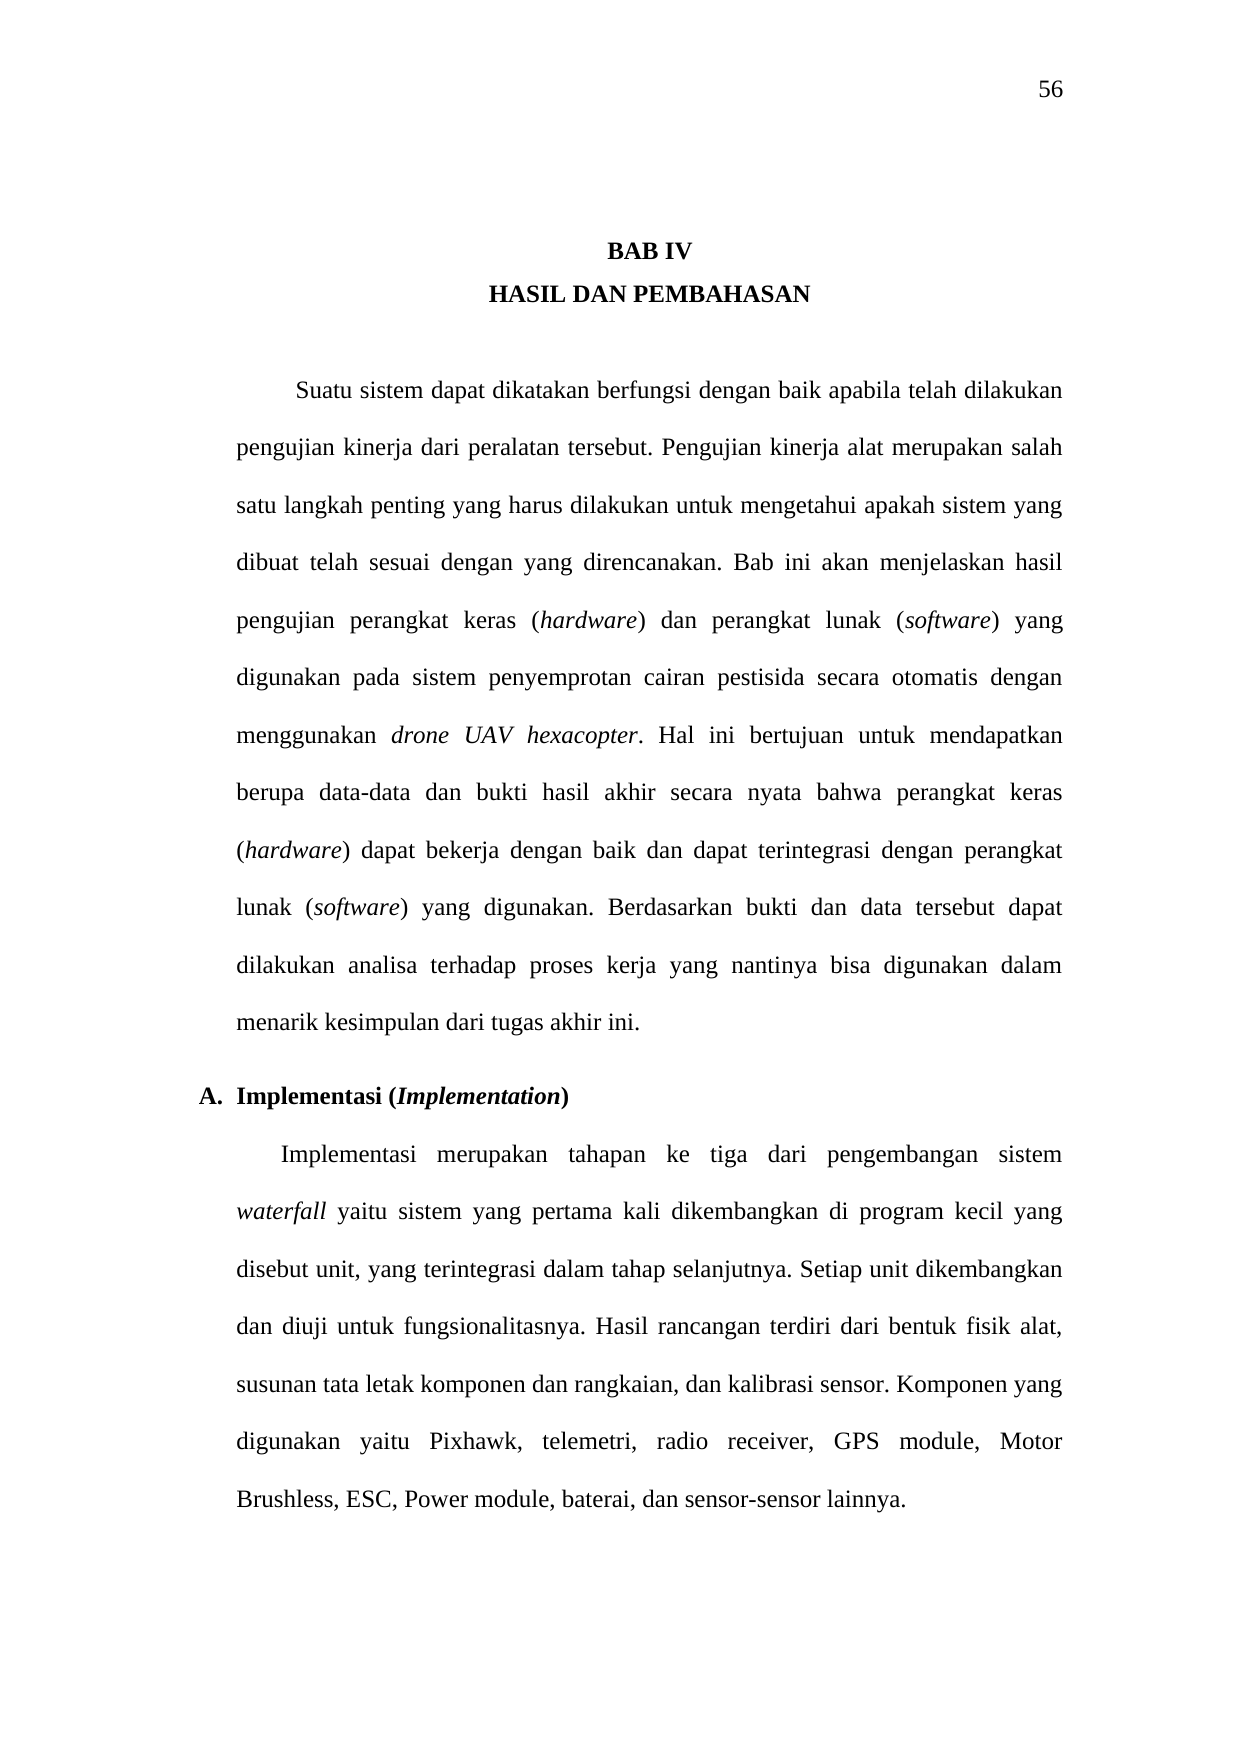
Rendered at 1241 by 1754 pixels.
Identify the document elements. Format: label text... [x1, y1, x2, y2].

subtitle BAB IV [236, 236, 1063, 265]
list Implementasi (Implementation) [199, 1081, 1063, 1110]
text HASIL DAN PEMBAHASAN [236, 279, 1063, 308]
text Suatu sistem dapat dikatakan berfungsi dengan baik apabila telah dilakukan pengujian kinerja dari peralatan tersebut. Pengujian kinerja alat merupakan salah satu langkah penting yang harus dilakukan untuk mengetahui apakah sistem yang dibuat telah sesuai dengan yang direncanakan. Bab ini akan menjelaskan hasil pengujian perangkat keras (hardware) dan perangkat lunak (software) yang digunakan pada sistem penyemprotan cairan pestisida secara otomatis dengan menggunakan drone UAV hexacopter. Hal ini bertujuan untuk mendapatkan berupa data-data dan bukti hasil akhir secara nyata bahwa perangkat keras (hardware) dapat bekerja dengan baik dan dapat terintegrasi dengan perangkat lunak (software) yang digunakan. Berdasarkan bukti dan data tersebut dapat dilakukan analisa terhadap proses kerja yang nantinya bisa digunakan dalam menarik kesimpulan dari tugas akhir ini. [236, 375, 1063, 1036]
list Implementasi merupakan tahapan ke tiga dari pengembangan sistem waterfall yaitu sistem yang pertama kali dikembangkan di program kecil yang disebut unit, yang terintegrasi dalam tahap selanjutnya. Setiap unit dikembangkan dan diuji untuk fungsionalitasnya. Hasil rancangan terdiri dari bentuk fisik alat, susunan tata letak komponen dan rangkaian, dan kalibrasi sensor. Komponen yang digunakan yaitu Pixhawk, telemetri, radio receiver, GPS module, Motor Brushless, ESC, Power module, baterai, dan sensor-sensor lainnya. [236, 1139, 1063, 1513]
